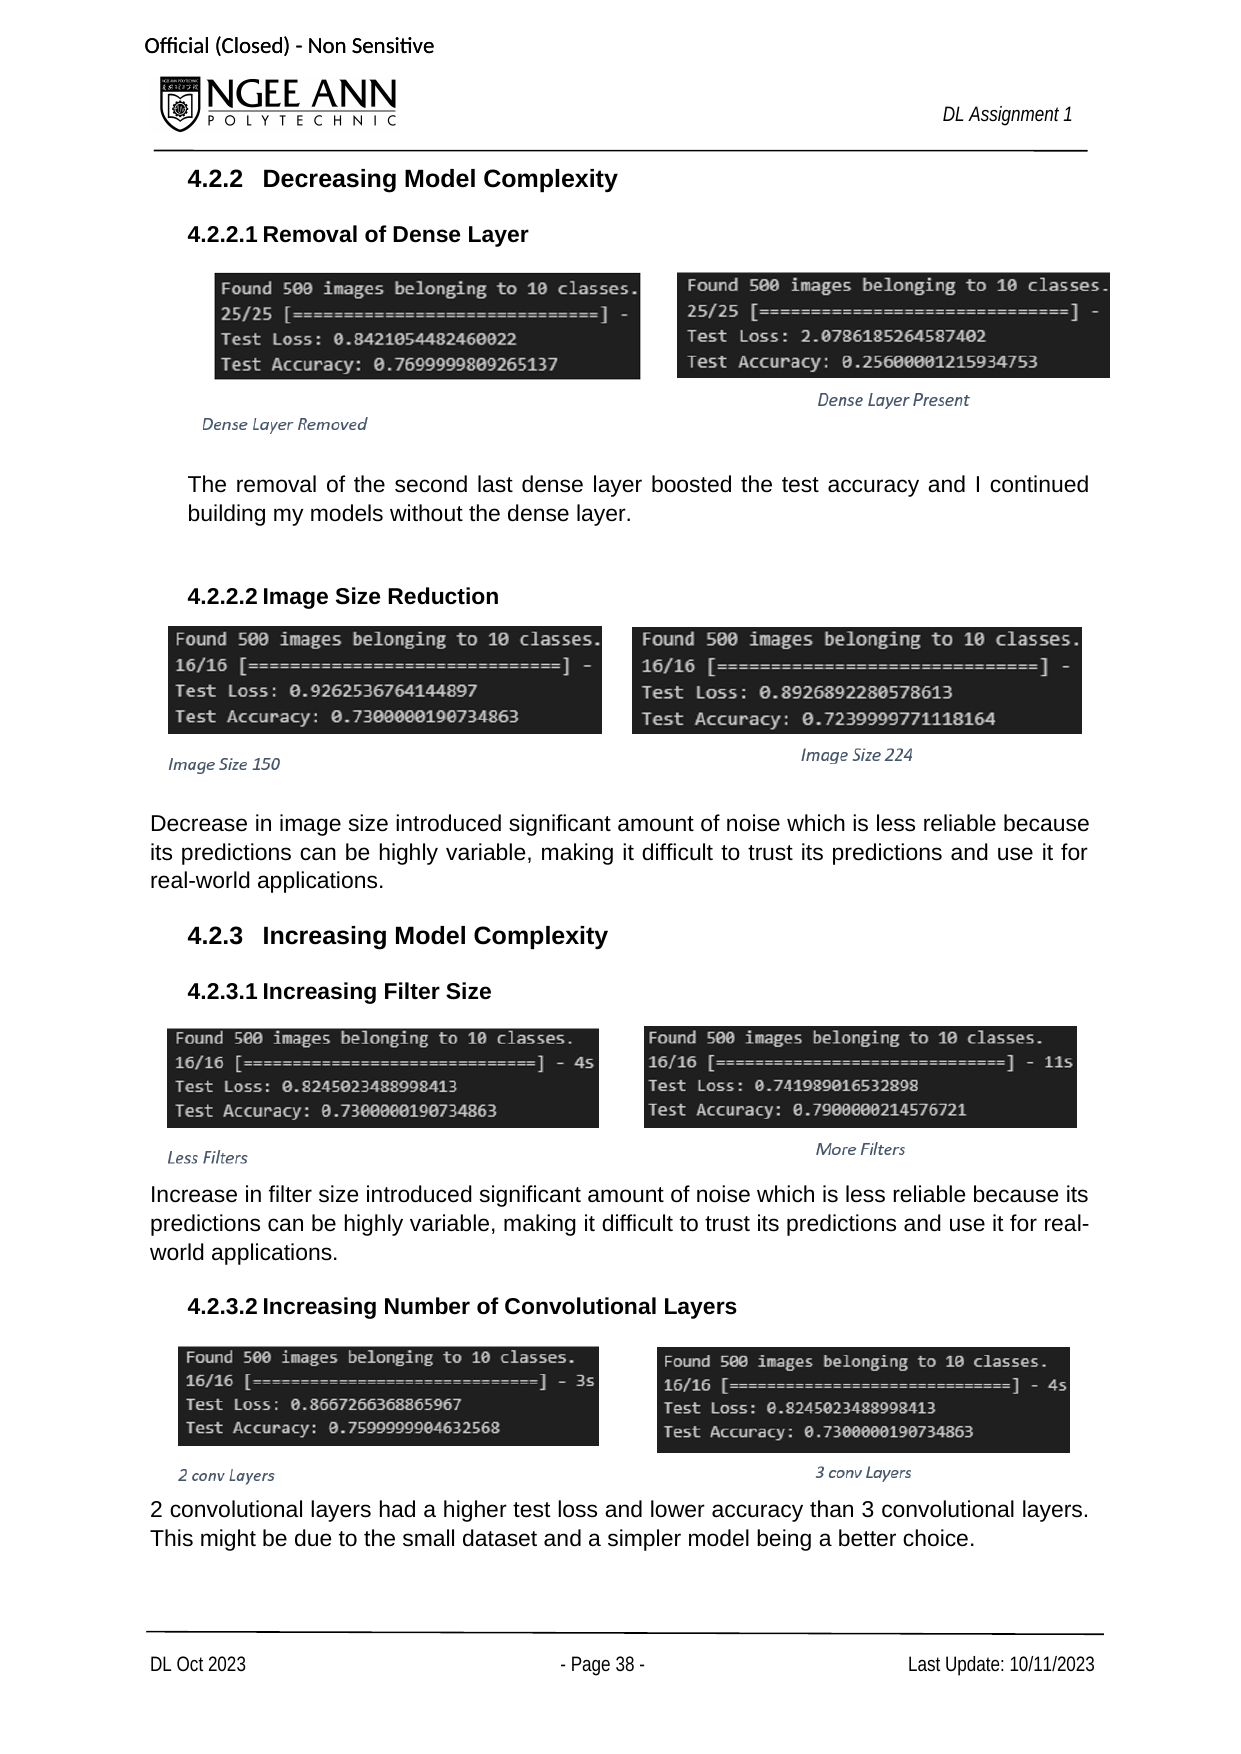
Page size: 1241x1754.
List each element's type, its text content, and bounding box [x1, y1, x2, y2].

subtitle Increasing Filter Size [187, 978, 1090, 1004]
picture [150, 1013, 1091, 1179]
text Decrease in image size introduced significant amount of noise which is less reliable because its predictions can be highly variable, making it difficult to trust its predictions and use it for real-world applications. [150, 809, 1090, 894]
subtitle Image Size Reduction [187, 583, 1090, 610]
text 2 convolutional layers had a higher test loss and lower accuracy than 3 convolutional layers. This might be due to the small dataset and a simpler model being a better choice. [150, 1496, 1090, 1552]
picture [150, 618, 1091, 778]
picture [150, 75, 402, 134]
subtitle Increasing Model Complexity [187, 921, 1090, 950]
subtitle Removal of Dense Layer [187, 221, 1090, 247]
text The removal of the second last dense layer boosted the test accuracy and I continued building my models without the dense layer. [187, 471, 1090, 527]
text Increase in filter size introduced significant amount of noise which is less reliable because its predictions can be highly variable, making it difficult to trust its predictions and use it for real-world applications. [150, 1181, 1090, 1265]
picture [187, 256, 1128, 440]
subtitle Increasing Number of Convolutional Layers [187, 1293, 1090, 1319]
subtitle Decreasing Model Complexity [187, 164, 1090, 193]
picture [150, 1328, 1091, 1494]
